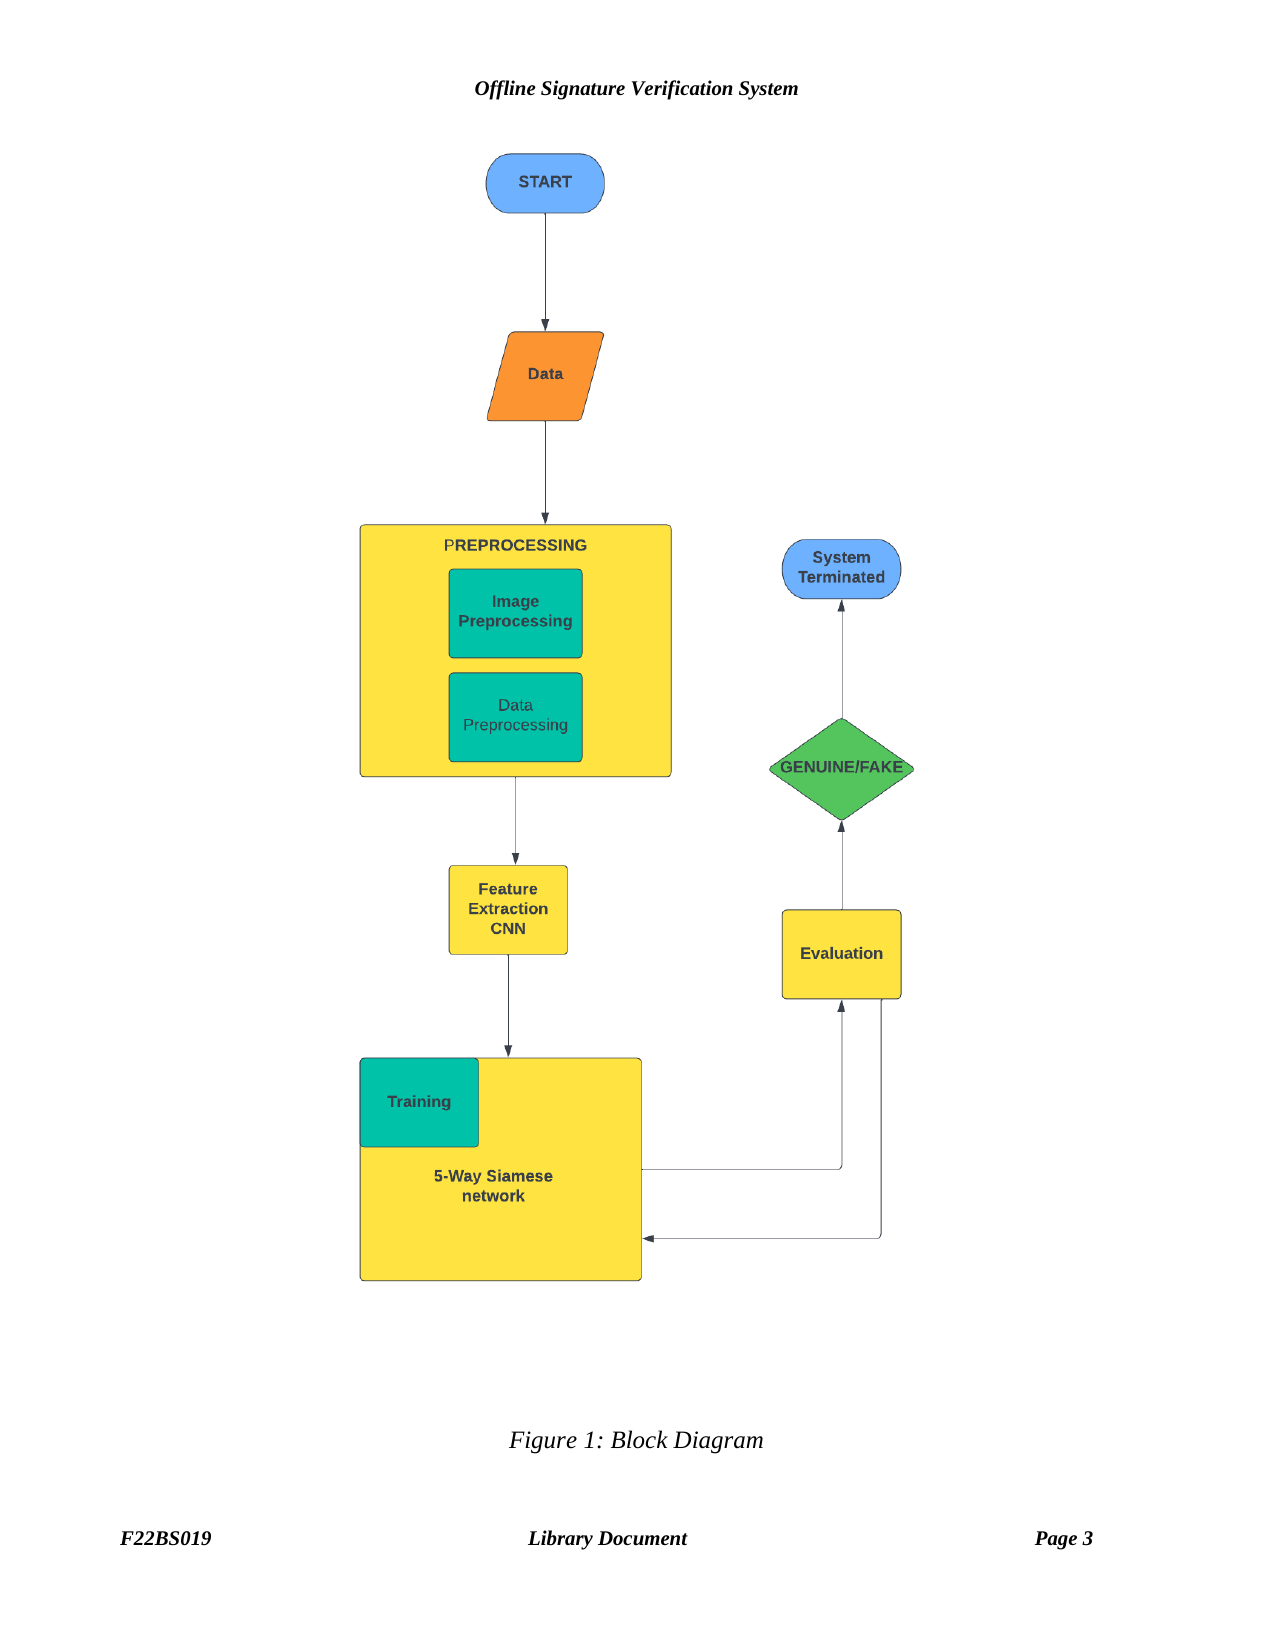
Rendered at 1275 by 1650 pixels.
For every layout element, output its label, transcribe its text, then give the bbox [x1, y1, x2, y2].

picture [330, 125, 945, 1310]
